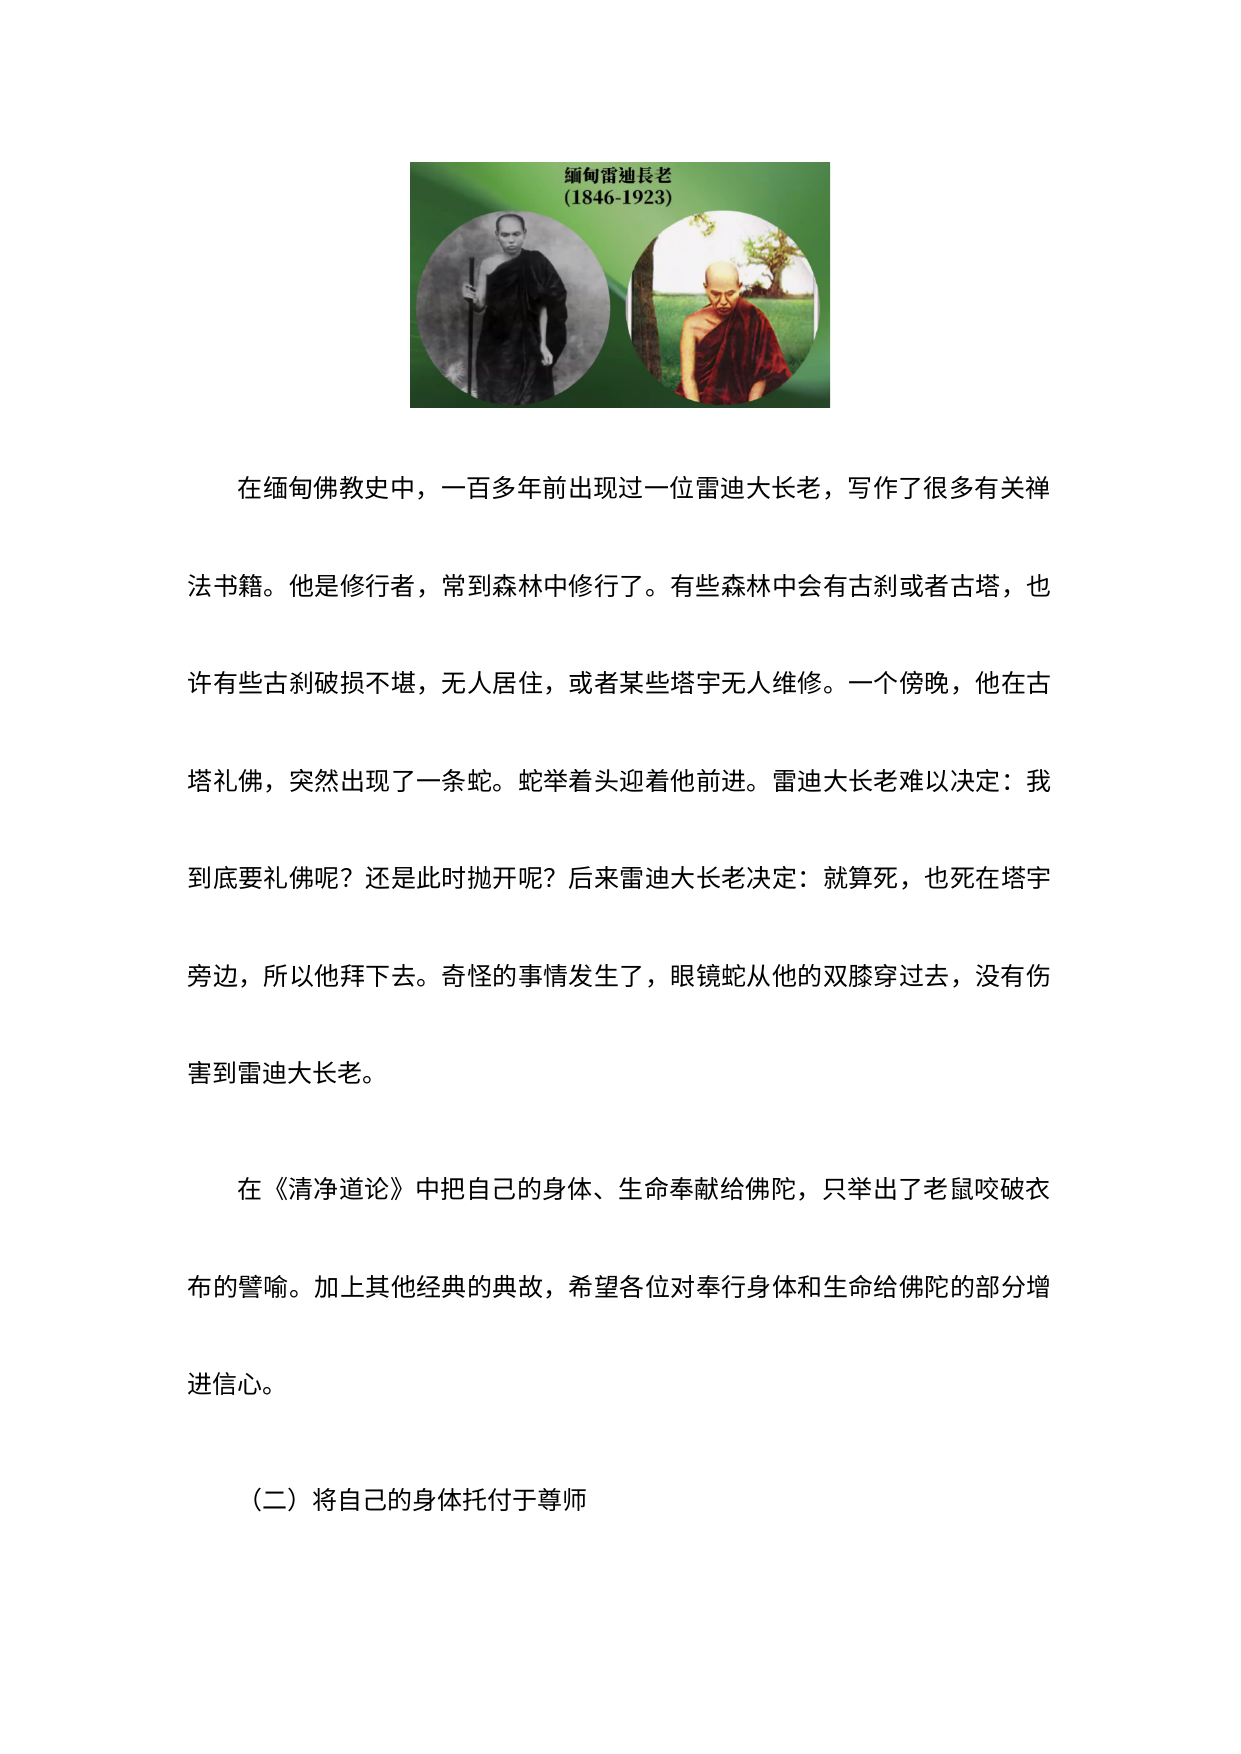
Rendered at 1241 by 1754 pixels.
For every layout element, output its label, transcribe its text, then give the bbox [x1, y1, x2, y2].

picture [410, 162, 831, 408]
text 在缅甸佛教史中，一百多年前出现过一位雷迪大长老，写作了很多有关禅法书籍。他是修行者，常到森林中修行了。有些森林中会有古刹或者古塔，也许有些古刹破损不堪，无人居住，或者某些塔宇无人维修。一个傍晚，他在古塔礼佛，突然出现了一条蛇。蛇举着头迎着他前进。雷迪大长老难以决定：我到底要礼佛呢？还是此时抛开呢？后来雷迪大长老决定：就算死，也死在塔宇旁边，所以他拜下去。奇怪的事情发生了，眼镜蛇从他的双膝穿过去，没有伤害到雷迪大长老。 [187, 454, 1053, 1104]
text （二）将自己的身体托付于尊师 [187, 1466, 1053, 1531]
text 在《清净道论》中把自己的身体、生命奉献给佛陀，只举出了老鼠咬破衣布的譬喻。加上其他经典的典故，希望各位对奉行身体和生命给佛陀的部分增进信心。 [187, 1155, 1053, 1415]
